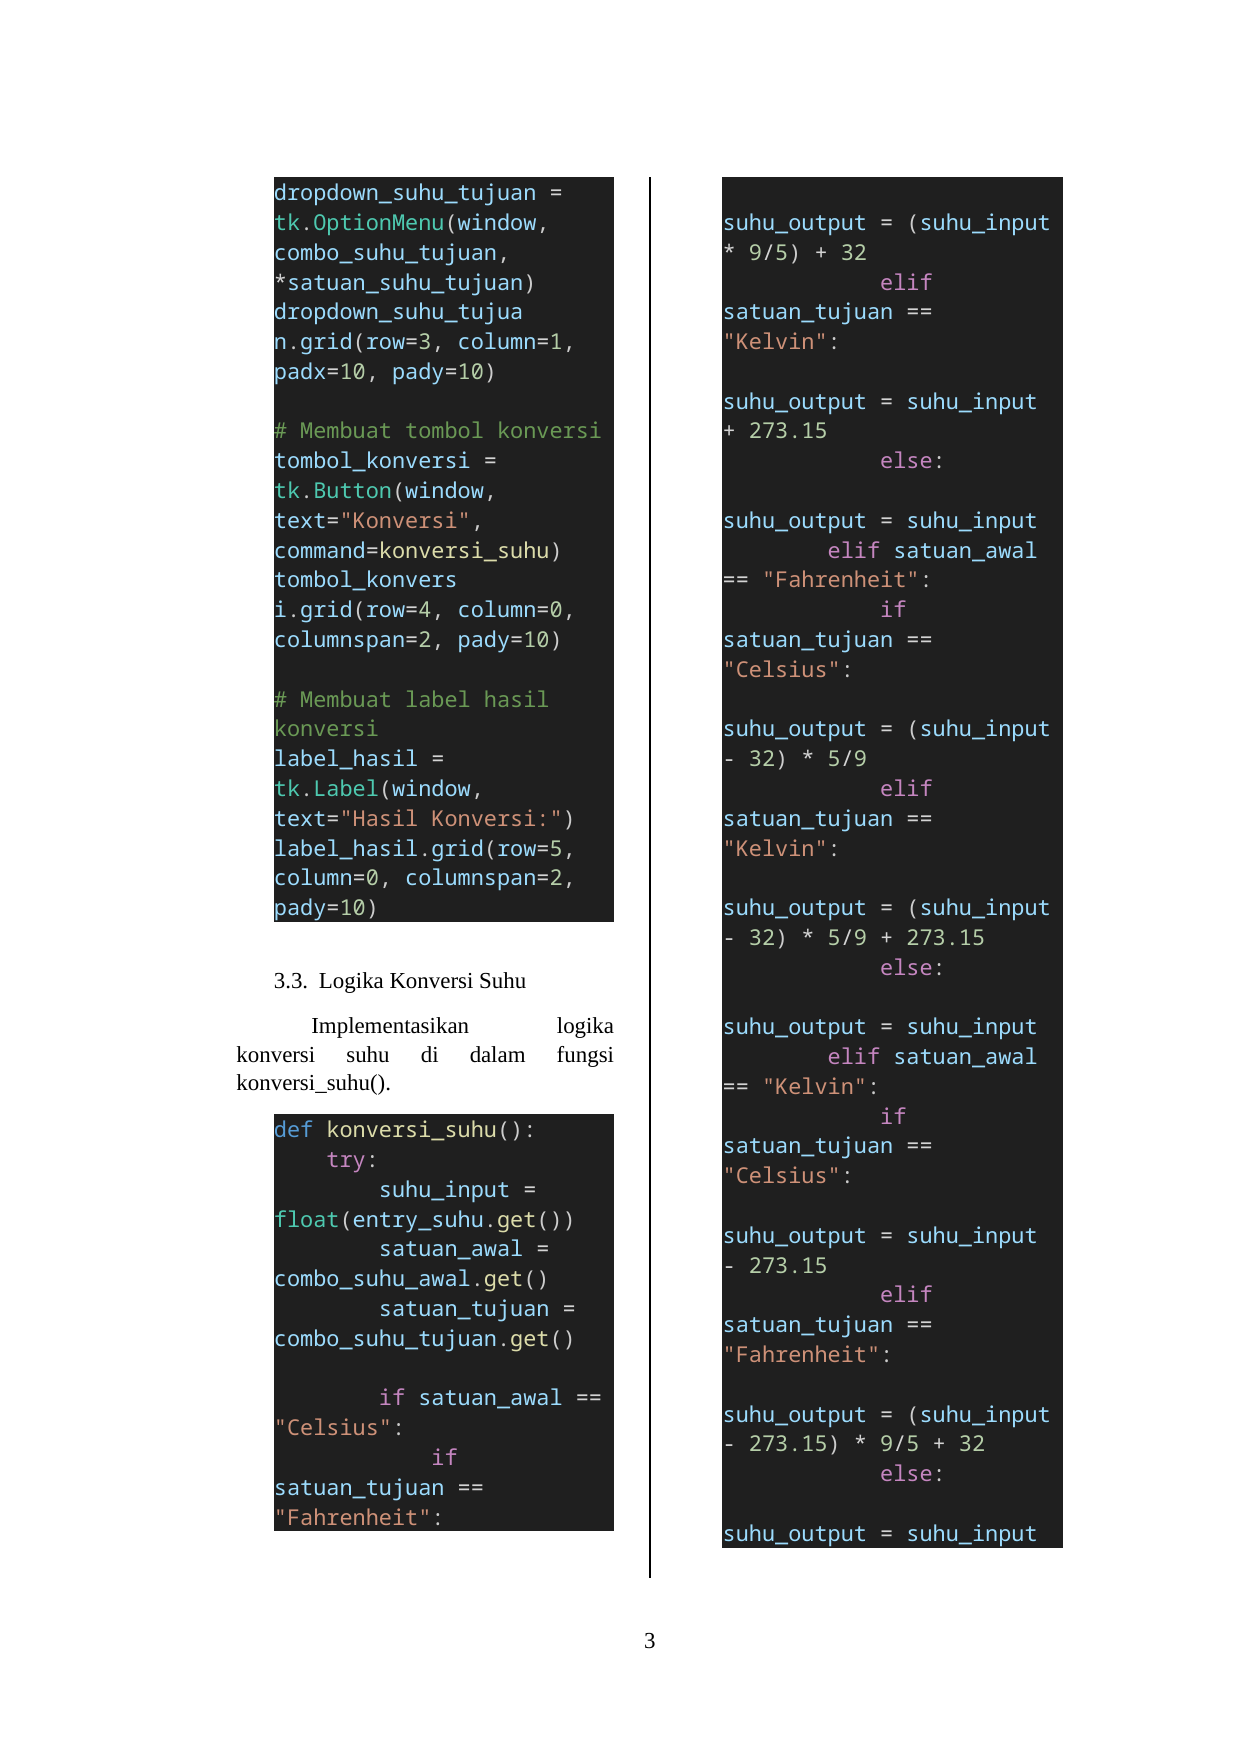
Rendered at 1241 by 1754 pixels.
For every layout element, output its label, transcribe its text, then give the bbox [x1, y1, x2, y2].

text tombol_konversi.grid(row=4, column=0, columnspan=2, pady=10) [274, 564, 614, 654]
text # Membuat label hasil konversi [274, 684, 614, 743]
text suhu_output = (suhu_input - 273.15) * 9/5 + 32 [722, 1369, 1063, 1458]
text dropdown_suhu_tujuan.grid(row=3, column=1, padx=10, pady=10) [274, 296, 614, 386]
text suhu_output = suhu_input [722, 982, 1063, 1041]
text if satuan_tujuan == "Fahrenheit": [274, 1442, 614, 1531]
text elif satuan_tujuan == "Kelvin": [722, 773, 1063, 862]
text try: [274, 1144, 614, 1174]
text suhu_output = (suhu_input - 32) * 5/9 + 273.15 [722, 862, 1063, 952]
text if satuan_tujuan == "Celsius": [722, 594, 1063, 684]
text satuan_tujuan = combo_suhu_tujuan.get() [274, 1293, 614, 1352]
text suhu_output = (suhu_input * 9/5) + 32 [722, 177, 1063, 267]
text elif satuan_awal == "Fahrenheit": [722, 535, 1063, 594]
text else: [722, 1458, 1063, 1488]
text if satuan_tujuan == "Celsius": [722, 1101, 1063, 1190]
text else: [722, 952, 1063, 982]
text else: [722, 445, 1063, 475]
text dropdown_suhu_tujuan = tk.OptionMenu(window, combo_suhu_tujuan, *satuan_suhu_tujuan) [274, 177, 614, 296]
subtitle Logika Konversi Suhu [274, 967, 614, 993]
text suhu_output = suhu_input [722, 475, 1063, 535]
text if satuan_awal == "Celsius": [274, 1382, 614, 1442]
text label_hasil.grid(row=5, column=0, columnspan=2, pady=10) [274, 833, 614, 922]
text label_hasil = tk.Label(window, text="Hasil Konversi:") [274, 743, 614, 833]
text suhu_output = suhu_input - 273.15 [722, 1190, 1063, 1279]
text def konversi_suhu(): [274, 1114, 614, 1144]
text Implementasikan logika konversi suhu di dalam fungsi konversi_suhu(). [236, 1012, 614, 1095]
text suhu_output = (suhu_input - 32) * 5/9 [722, 684, 1063, 773]
text elif satuan_awal == "Kelvin": [722, 1041, 1063, 1101]
text tombol_konversi = tk.Button(window, text="Konversi", command=konversi_suhu) [274, 445, 614, 564]
text elif satuan_tujuan == "Kelvin": [722, 267, 1063, 356]
text suhu_output = suhu_input + 273.15 [722, 356, 1063, 445]
text elif satuan_tujuan == "Fahrenheit": [722, 1279, 1063, 1369]
text suhu_output = suhu_input [722, 1488, 1063, 1548]
text satuan_awal = combo_suhu_awal.get() [274, 1233, 614, 1293]
text suhu_input = float(entry_suhu.get()) [274, 1174, 614, 1233]
text # Membuat tombol konversi [274, 416, 614, 445]
